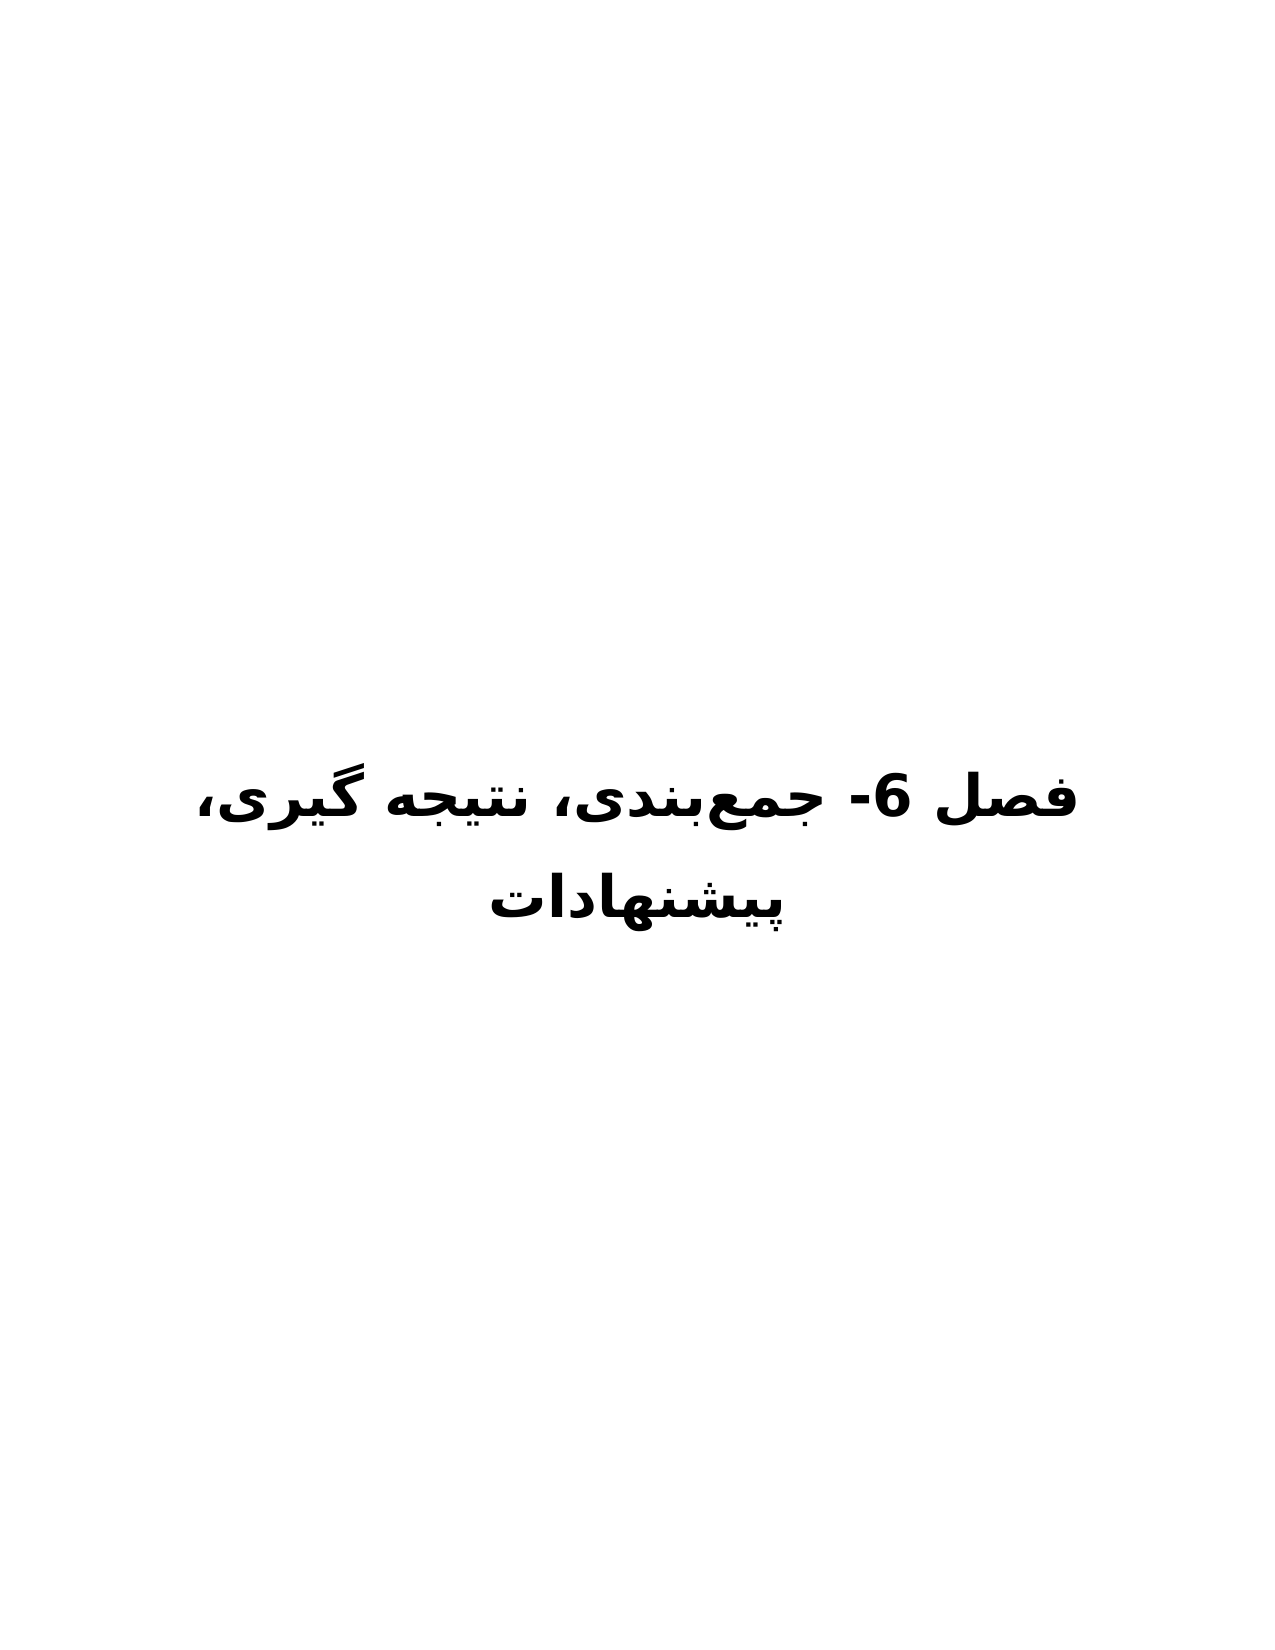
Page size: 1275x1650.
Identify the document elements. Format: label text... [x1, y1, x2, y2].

subtitle فصل 6- جمع‌بندی، نتیجه گیری، پیشنهادات [150, 762, 1125, 932]
